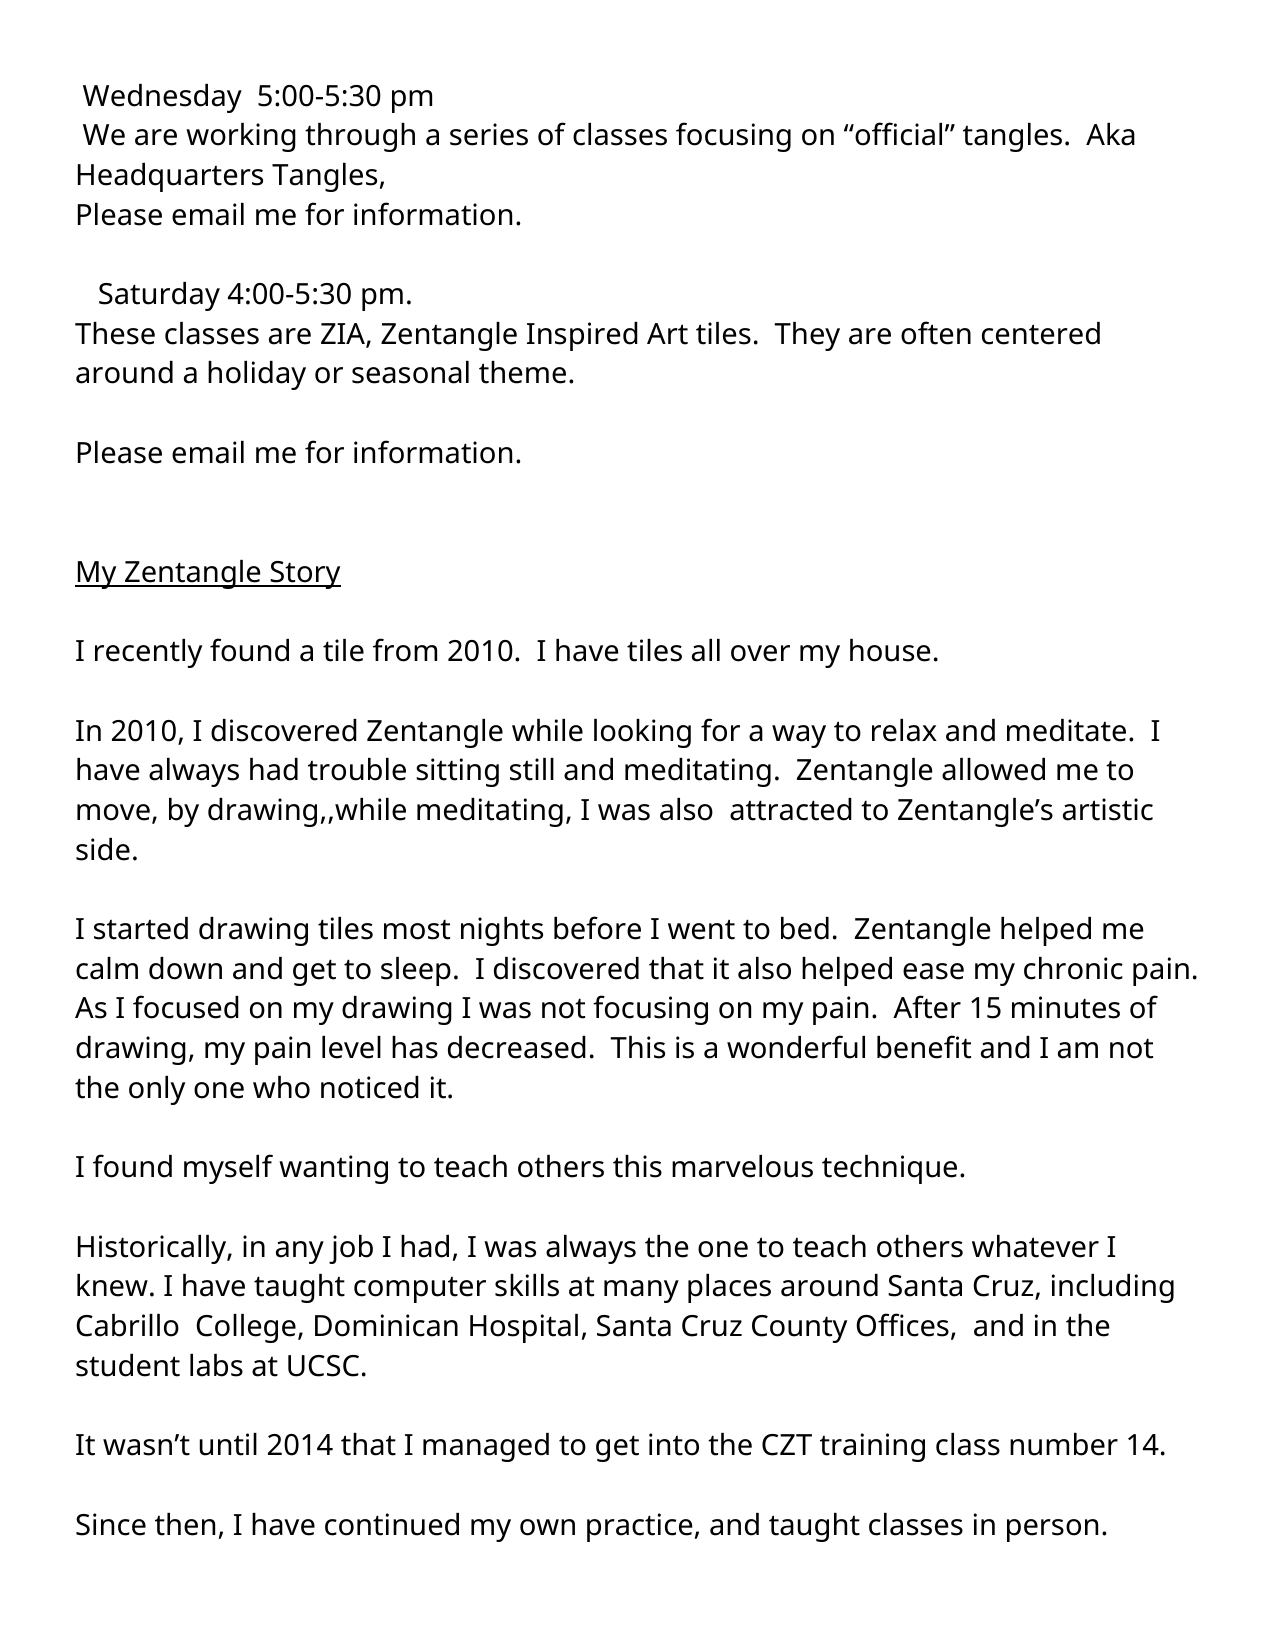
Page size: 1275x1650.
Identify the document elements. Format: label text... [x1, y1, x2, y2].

text My Zentangle Story [75, 551, 1200, 591]
text Please email me for information. [75, 432, 1200, 472]
text Wednesday 5:00-5:30 pm [75, 75, 1200, 115]
text In 2010, I discovered Zentangle while looking for a way to relax and meditate. I have always had trouble sitting still and meditating. Zentangle allowed me to move, by drawing,,while meditating, I was also attracted to Zentangle’s artistic side. [75, 710, 1200, 869]
text I found myself wanting to teach others this marvelous technique. [75, 1147, 1200, 1186]
text I recently found a tile from 2010. I have tiles all over my house. [75, 631, 1200, 670]
text Since then, I have continued my own practice, and taught classes in person. [75, 1504, 1200, 1543]
text We are working through a series of classes focusing on “official” tangles. Aka Headquarters Tangles, [75, 115, 1200, 194]
text It wasn’t until 2014 that I managed to get into the CZT training class number 14. [75, 1424, 1200, 1464]
text Saturday 4:00-5:30 pm. [75, 273, 1200, 313]
text These classes are ZIA, Zentangle Inspired Art tiles. They are often centered around a holiday or seasonal theme. [75, 313, 1200, 392]
text Please email me for information. [75, 194, 1200, 234]
text Historically, in any job I had, I was always the one to teach others whatever I knew. I have taught computer skills at many places around Santa Cruz, including Cabrillo College, Dominican Hospital, Santa Cruz County Offices, and in the student labs at UCSC. [75, 1226, 1200, 1385]
text I started drawing tiles most nights before I went to bed. Zentangle helped me calm down and get to sleep. I discovered that it also helped ease my chronic pain. As I focused on my drawing I was not focusing on my pain. After 15 minutes of drawing, my pain level has decreased. This is a wonderful benefit and I am not the only one who noticed it. [75, 908, 1200, 1107]
